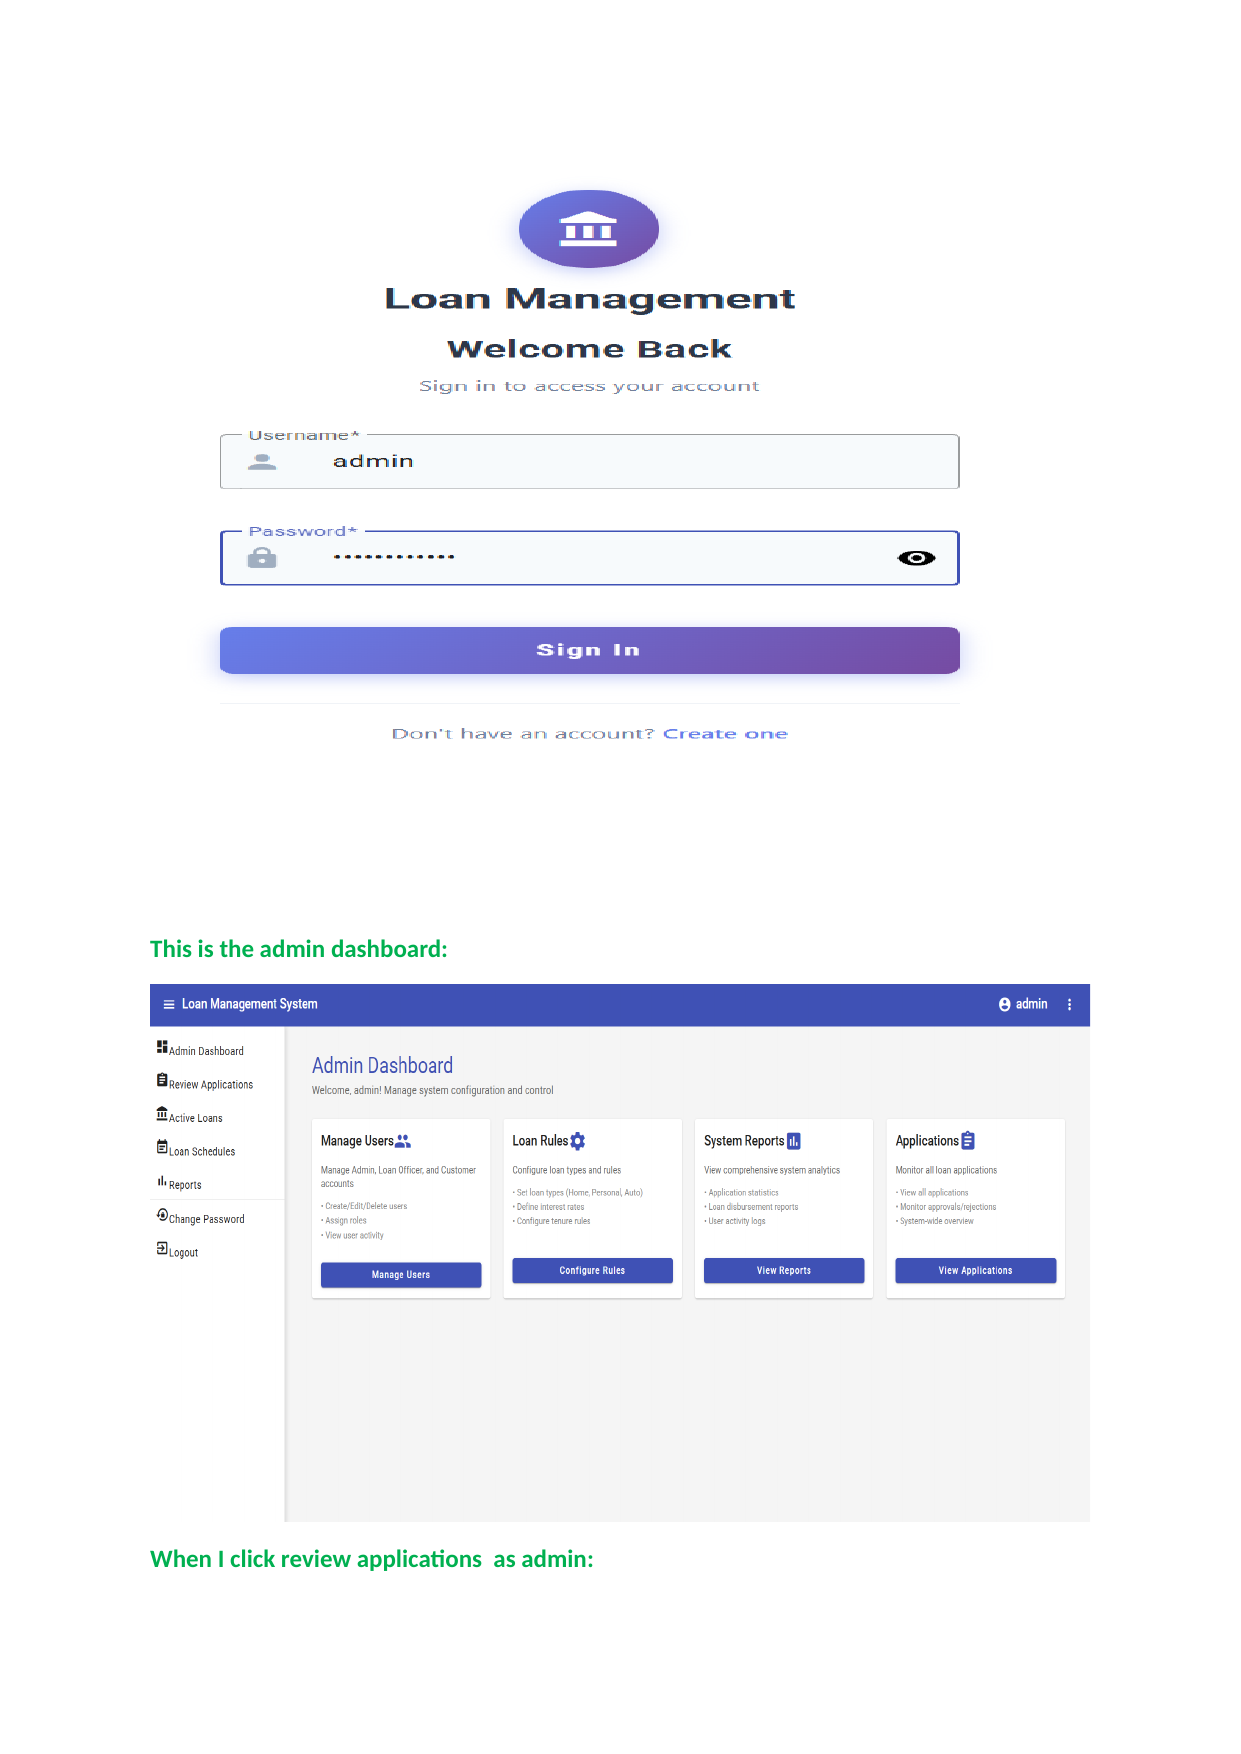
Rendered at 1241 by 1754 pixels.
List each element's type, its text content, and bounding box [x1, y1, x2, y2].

text This is the admin dashboard: [150, 933, 1090, 963]
text When I click review applications as admin: [150, 1543, 1090, 1574]
picture [150, 984, 1091, 1522]
picture [150, 150, 1029, 912]
